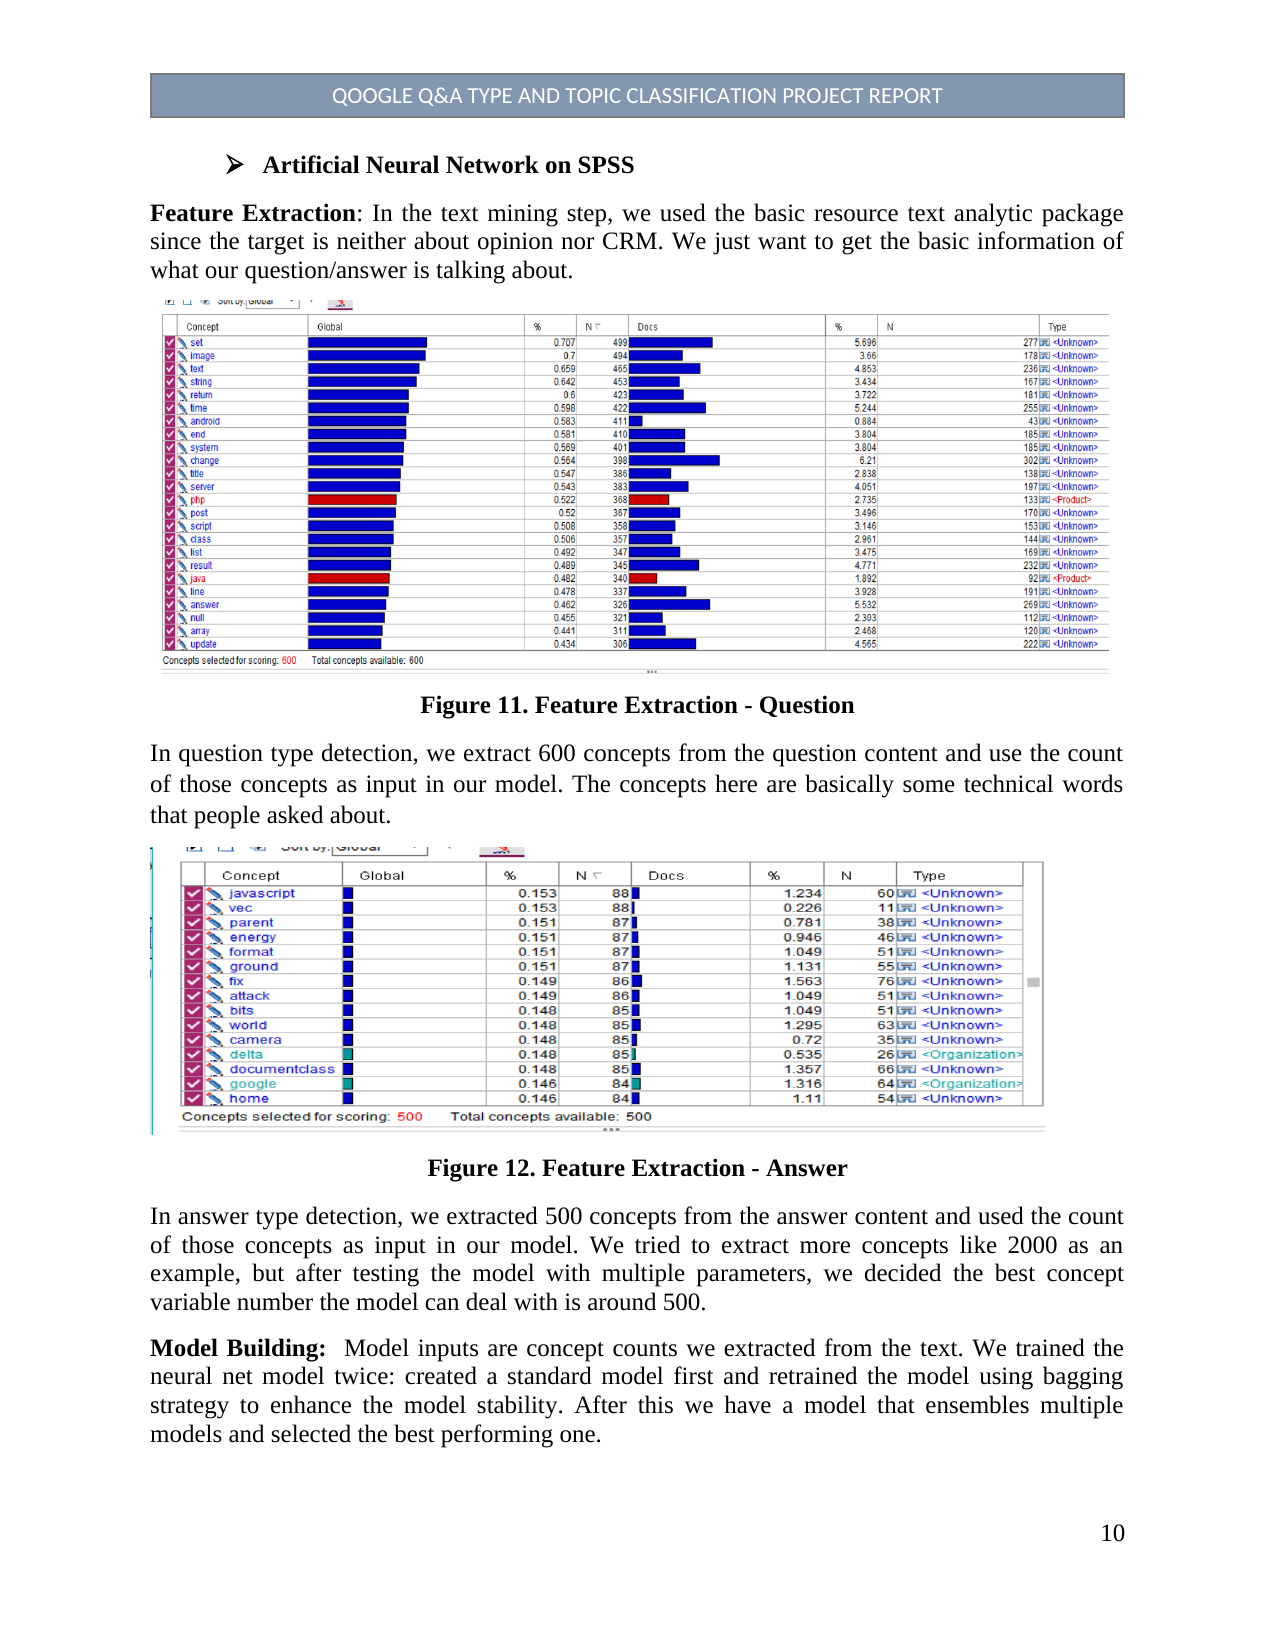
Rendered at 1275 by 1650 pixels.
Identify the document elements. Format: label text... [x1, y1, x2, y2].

list Artificial Neural Network on SPSS [225, 150, 1125, 179]
text Figure 11. Feature Extraction - Question [150, 690, 1125, 719]
text Model Building: Model inputs are concept counts we extracted from the text. We trained the neural net model twice: created a standard model first and retrained the model using bagging strategy to enhance the model stability. After this we have a model that ensembles multiple models and selected the best performing one. [150, 1333, 1125, 1448]
picture [150, 847, 1058, 1135]
text In question type detection, we extract 600 concepts from the question content and use the count of those concepts as input in our model. The concepts here are basically some technical words that people asked about. [150, 738, 1125, 829]
text Feature Extraction: In the text mining step, we used the basic resource text analytic package since the target is neither about opinion nor CRM. We just want to get the basic information of what our question/answer is talking about. [150, 198, 1125, 284]
text In answer type detection, we extracted 500 concepts from the answer content and used the count of those concepts as input in our model. We tried to extract more concepts like 2000 as an example, but after testing the model with multiple parameters, we decided the best concept variable number the model can deal with is around 500. [150, 1201, 1125, 1316]
picture [150, 300, 1109, 674]
text Figure 12. Feature Extraction - Answer [150, 1153, 1125, 1182]
